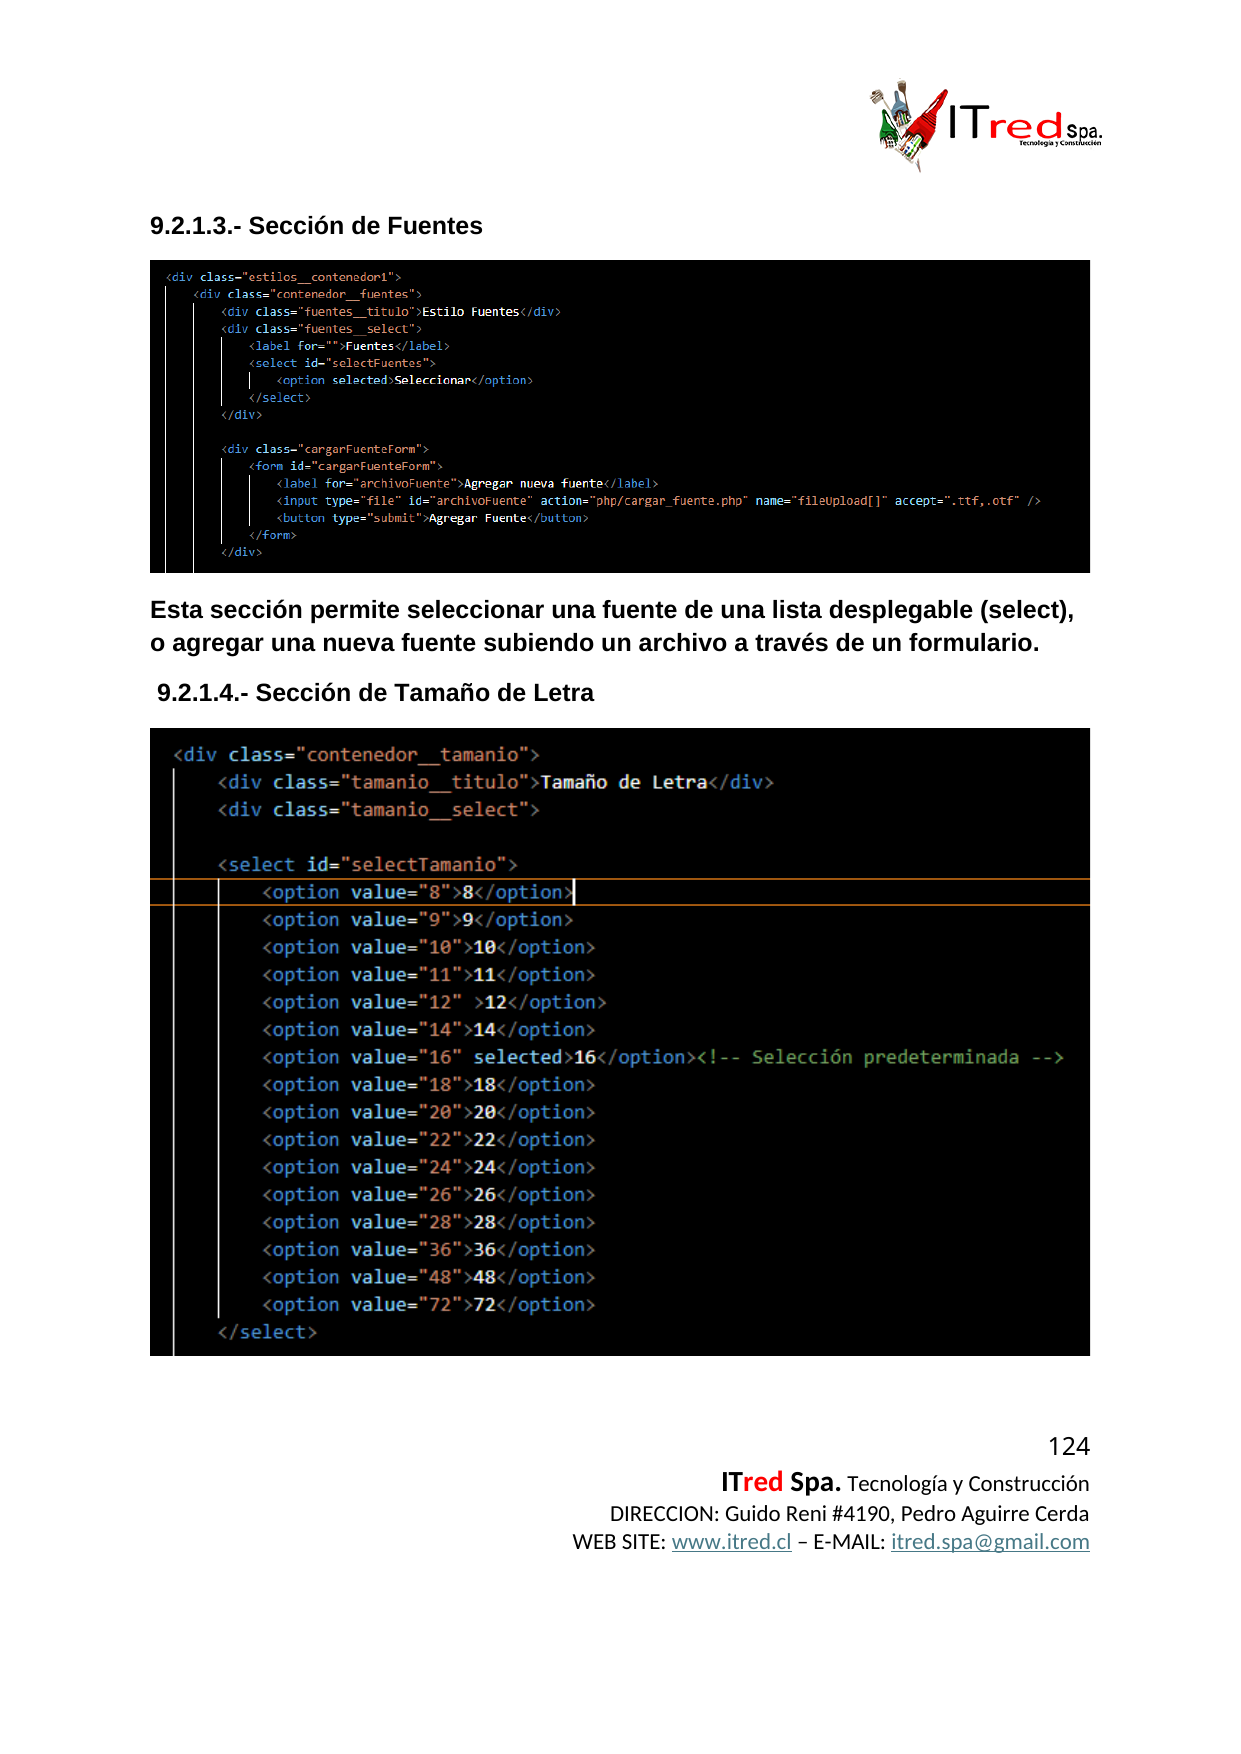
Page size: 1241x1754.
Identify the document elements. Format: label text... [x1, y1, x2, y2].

picture [868, 77, 1102, 174]
text 9.2.1.3.- Sección de Fuentes [150, 211, 1090, 239]
picture [150, 260, 1091, 573]
picture [150, 728, 1091, 1356]
text 9.2.1.4.- Sección de Tamaño de Letra [150, 678, 1090, 707]
text Esta sección permite seleccionar una fuente de una lista desplegable (select), o agregar una nueva fuente subiendo un archivo a través de un formulario. [150, 595, 1090, 657]
